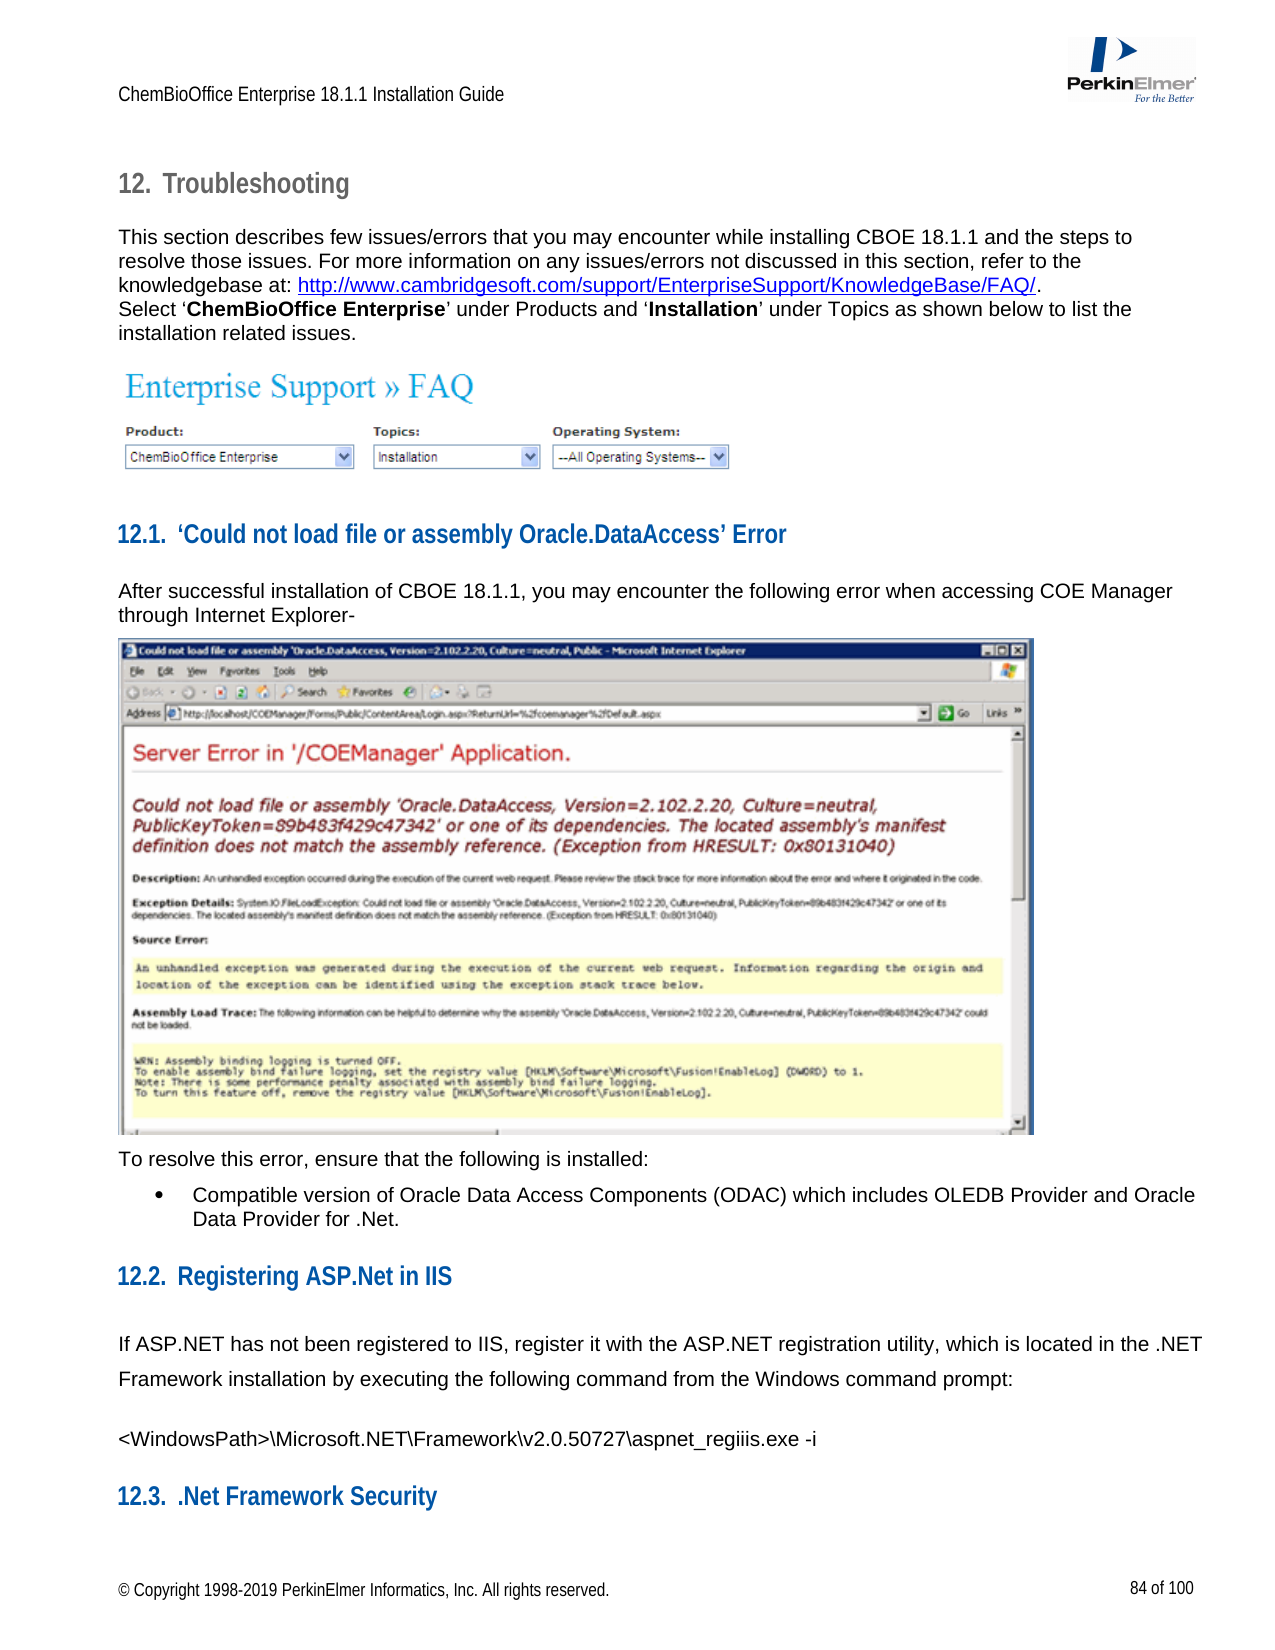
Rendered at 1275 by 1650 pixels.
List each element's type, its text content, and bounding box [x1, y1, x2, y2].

picture [118, 368, 734, 489]
text After successful installation of CBOE 18.1.1, you may encounter the following error when accessing COE Manager through Internet Explorer- [118, 578, 1204, 626]
subtitle Troubleshooting [118, 160, 1204, 200]
text Select ‘ChemBioOffice Enterprise’ under Products and ‘Installation’ under Topics as shown below to list the installation related issues. [118, 297, 1204, 345]
subtitle .Net Framework Security [117, 1480, 1204, 1511]
subtitle Registering ASP.Net in IIS [117, 1260, 1204, 1291]
picture [118, 638, 1034, 1135]
list Compatible version of Oracle Data Access Components (ODAC) which includes OLEDB Provider and Oracle Data Provider for .Net. [155, 1183, 1204, 1231]
subtitle ‘Could not load file or assembly Oracle.DataAccess’ Error [117, 518, 1204, 549]
picture [1067, 37, 1197, 102]
text To resolve this error, ensure that the following is installed: [118, 1147, 1204, 1171]
subtitle <WindowsPath>\Microsoft.NET\Framework\v2.0.50727\aspnet_regiiis.exe -i [118, 1416, 1204, 1451]
subtitle If ASP.NET has not been registered to IIS, register it with the ASP.NET registration utility, which is located in the .NET Framework installation by executing the following command from the Windows command prompt: [118, 1321, 1204, 1391]
text This section describes few issues/errors that you may encounter while installing CBOE 18.1.1 and the steps to resolve those issues. For more information on any issues/errors not discussed in this section, refer to the knowledgebase at: http://www.cambridgesoft.com/support/EnterpriseSupport/KnowledgeBase/FAQ/. [118, 225, 1204, 297]
